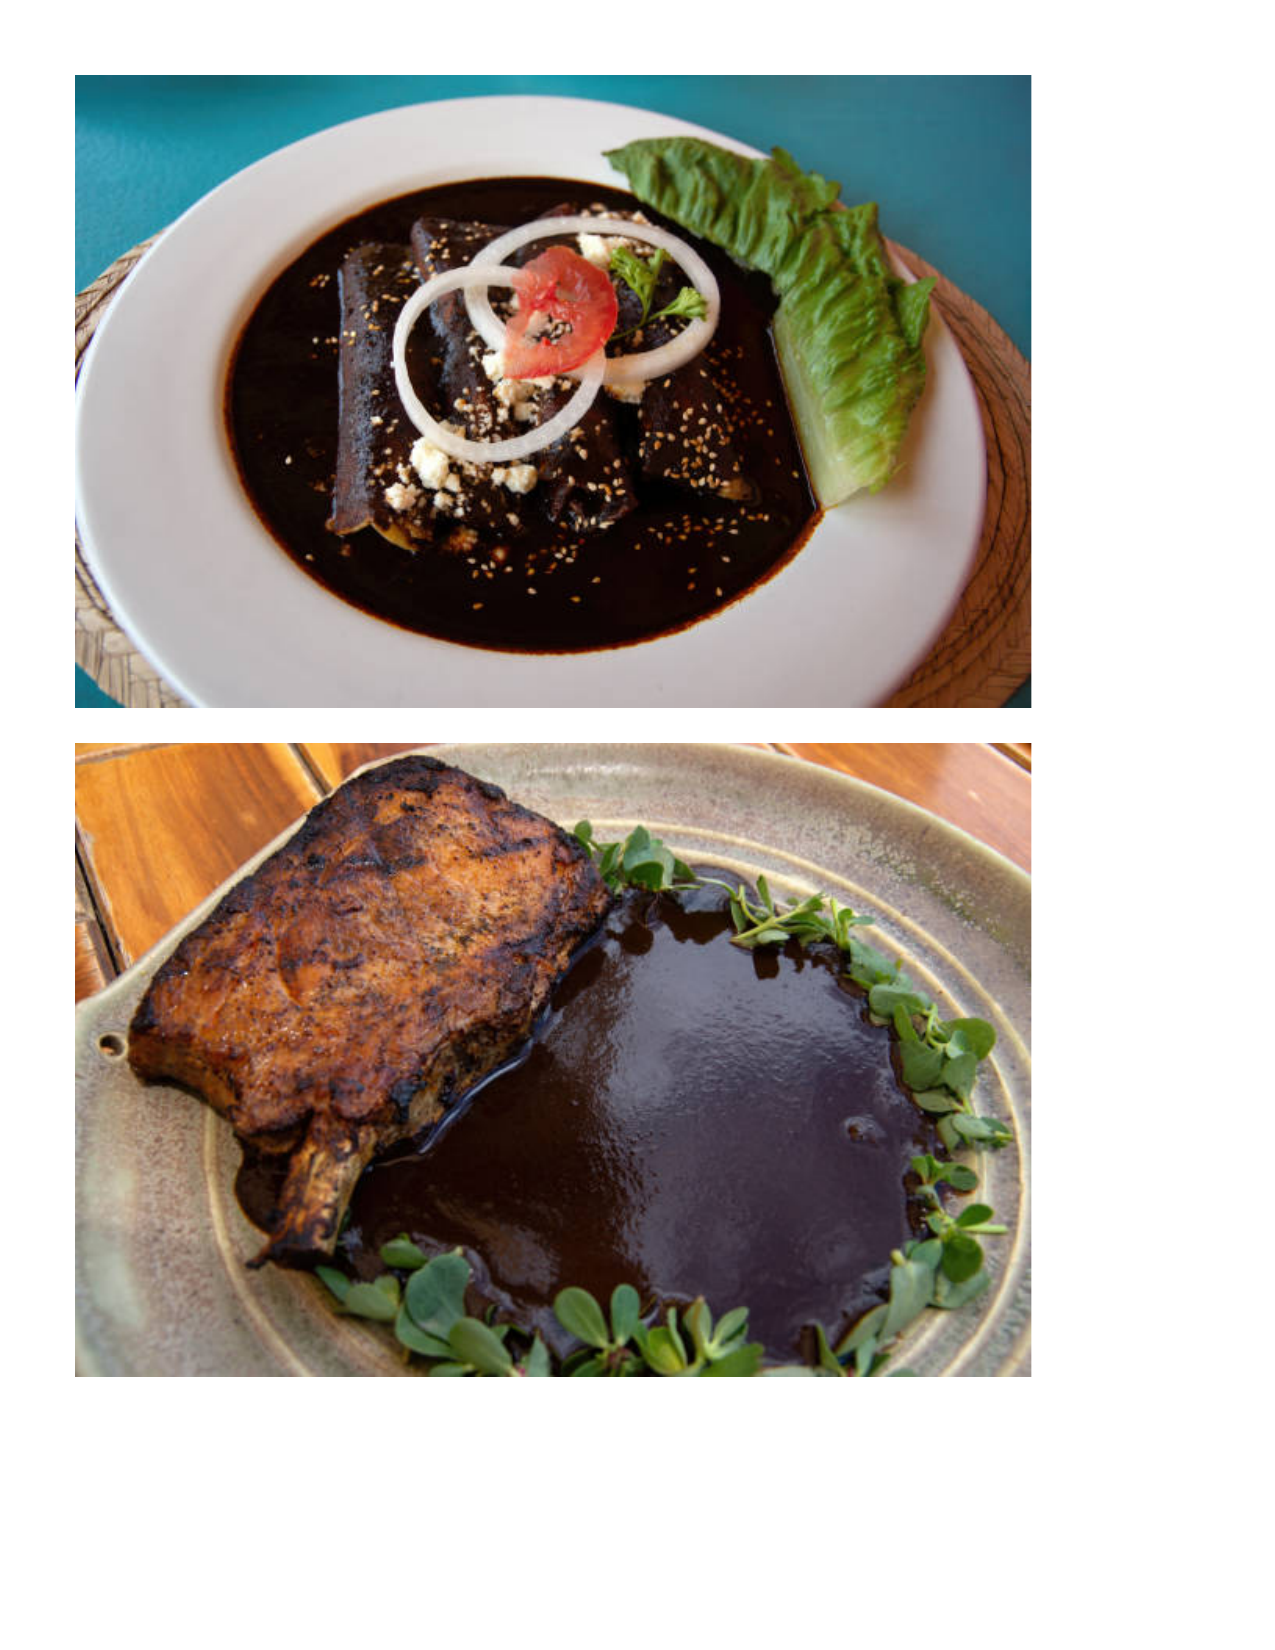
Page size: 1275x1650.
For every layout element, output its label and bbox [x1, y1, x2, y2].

picture [75, 75, 1032, 708]
picture [75, 743, 1032, 1377]
